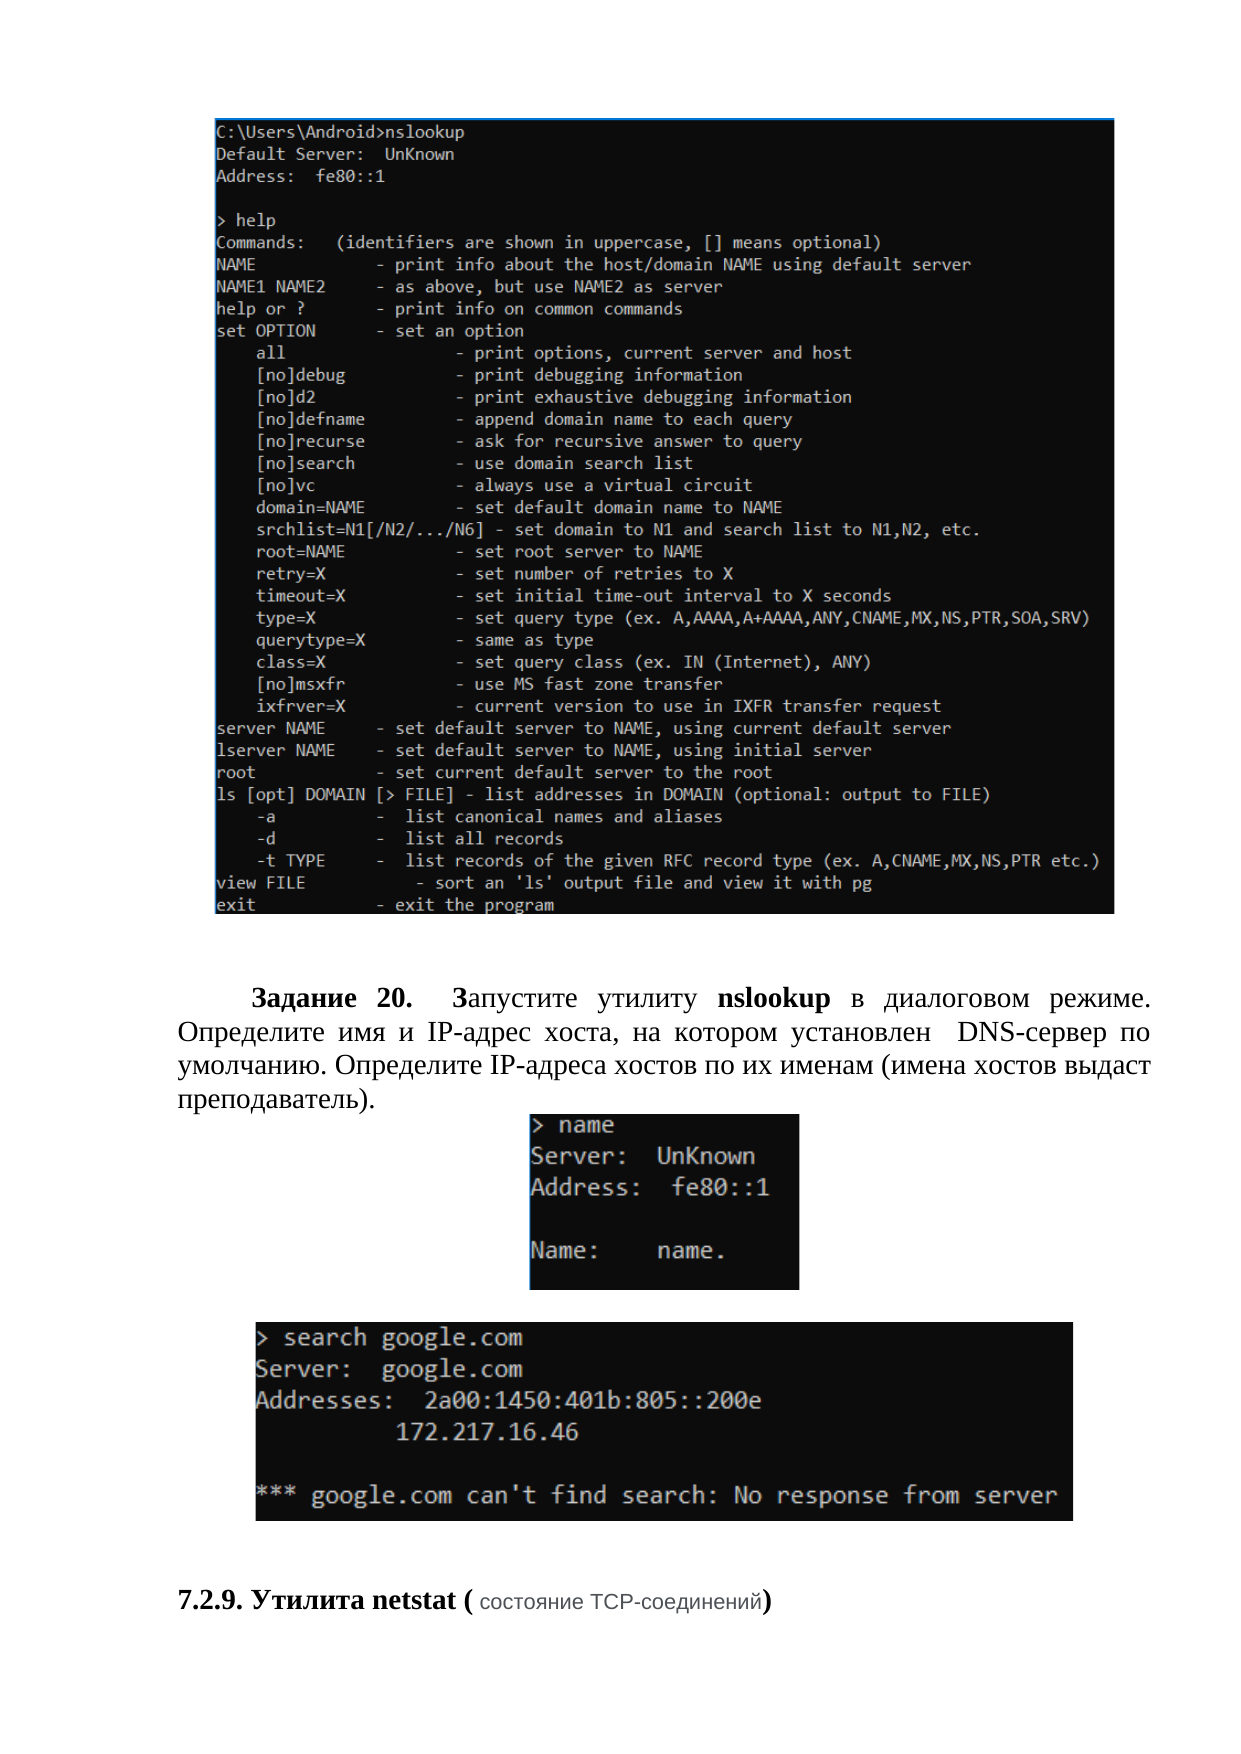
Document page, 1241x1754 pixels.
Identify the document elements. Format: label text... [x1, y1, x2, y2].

picture [255, 1322, 1074, 1521]
text Задание 20. Запустите утилиту nslookup в диалоговом режиме. Определите имя и IP-адрес хоста, на котором установлен DNS-сервер по умолчанию. Определите IP-адреса хостов по их именам (имена хостов выдаст преподаватель). [177, 980, 1152, 1114]
picture [529, 1114, 800, 1290]
picture [214, 118, 1115, 914]
text 7.2.9. Утилита netstat ( состояние TCP-соединений) [177, 1582, 1152, 1616]
